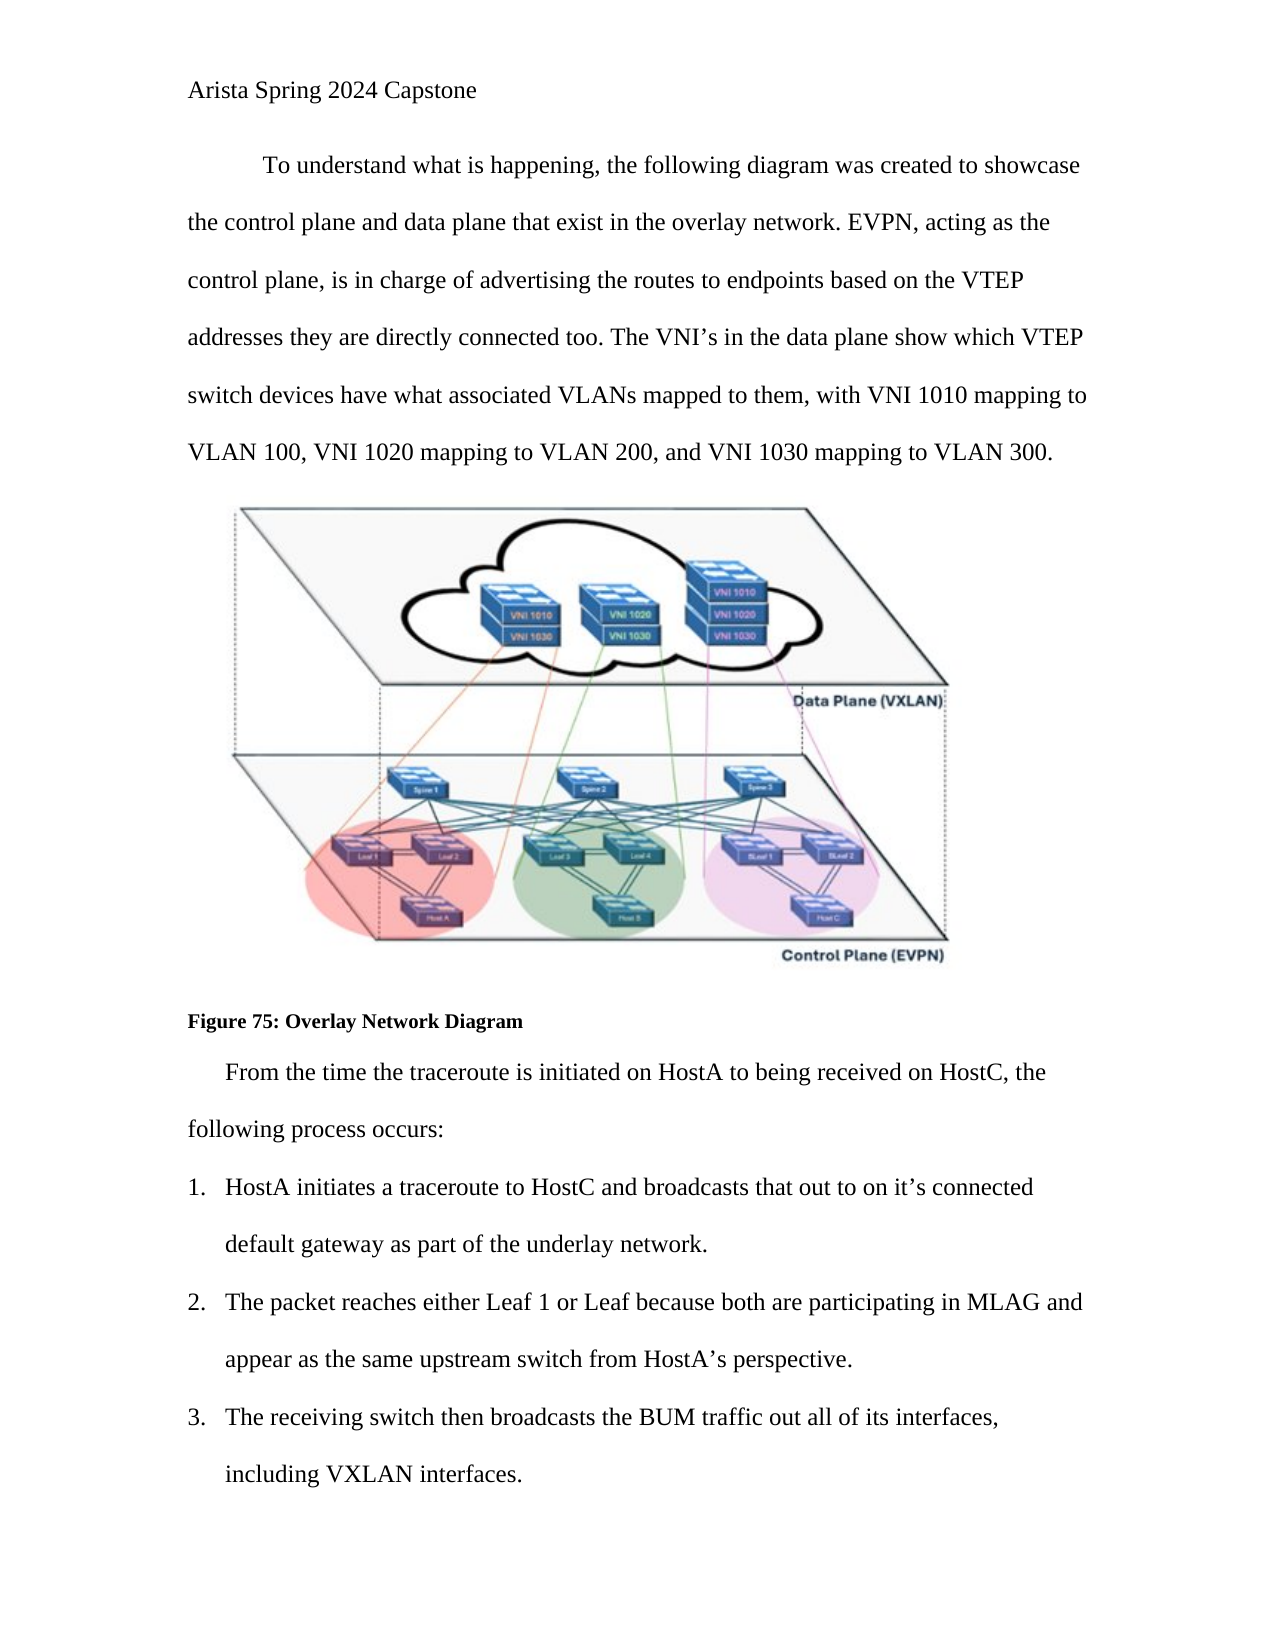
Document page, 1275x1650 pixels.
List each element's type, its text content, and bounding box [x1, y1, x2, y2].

list The receiving switch then broadcasts the BUM traffic out all of its interfaces, including VXLAN interfaces. [187, 1402, 1087, 1488]
picture [193, 495, 990, 975]
list The packet reaches either Leaf 1 or Leaf because both are participating in MLAG and appear as the same upstream switch from HostA’s perspective. [187, 1287, 1087, 1373]
text From the time the traceroute is initiated on HostA to being received on HostC, the following process occurs: [187, 1057, 1087, 1143]
text To understand what is happening, the following diagram was created to showcase the control plane and data plane that exist in the overlay network. EVPN, acting as the control plane, is in charge of advertising the routes to endpoints based on the VTEP addresses they are directly connected too. The VNI’s in the data plane show which VTEP switch devices have what associated VLANs mapped to them, with VNI 1010 mapping to VLAN 100, VNI 1020 mapping to VLAN 200, and VNI 1030 mapping to VLAN 300. [187, 150, 1087, 466]
list HostA initiates a traceroute to HostC and broadcasts that out to on it’s connected default gateway as part of the underlay network. [187, 1172, 1087, 1258]
text Figure 75: Overlay Network Diagram [187, 1009, 1087, 1033]
